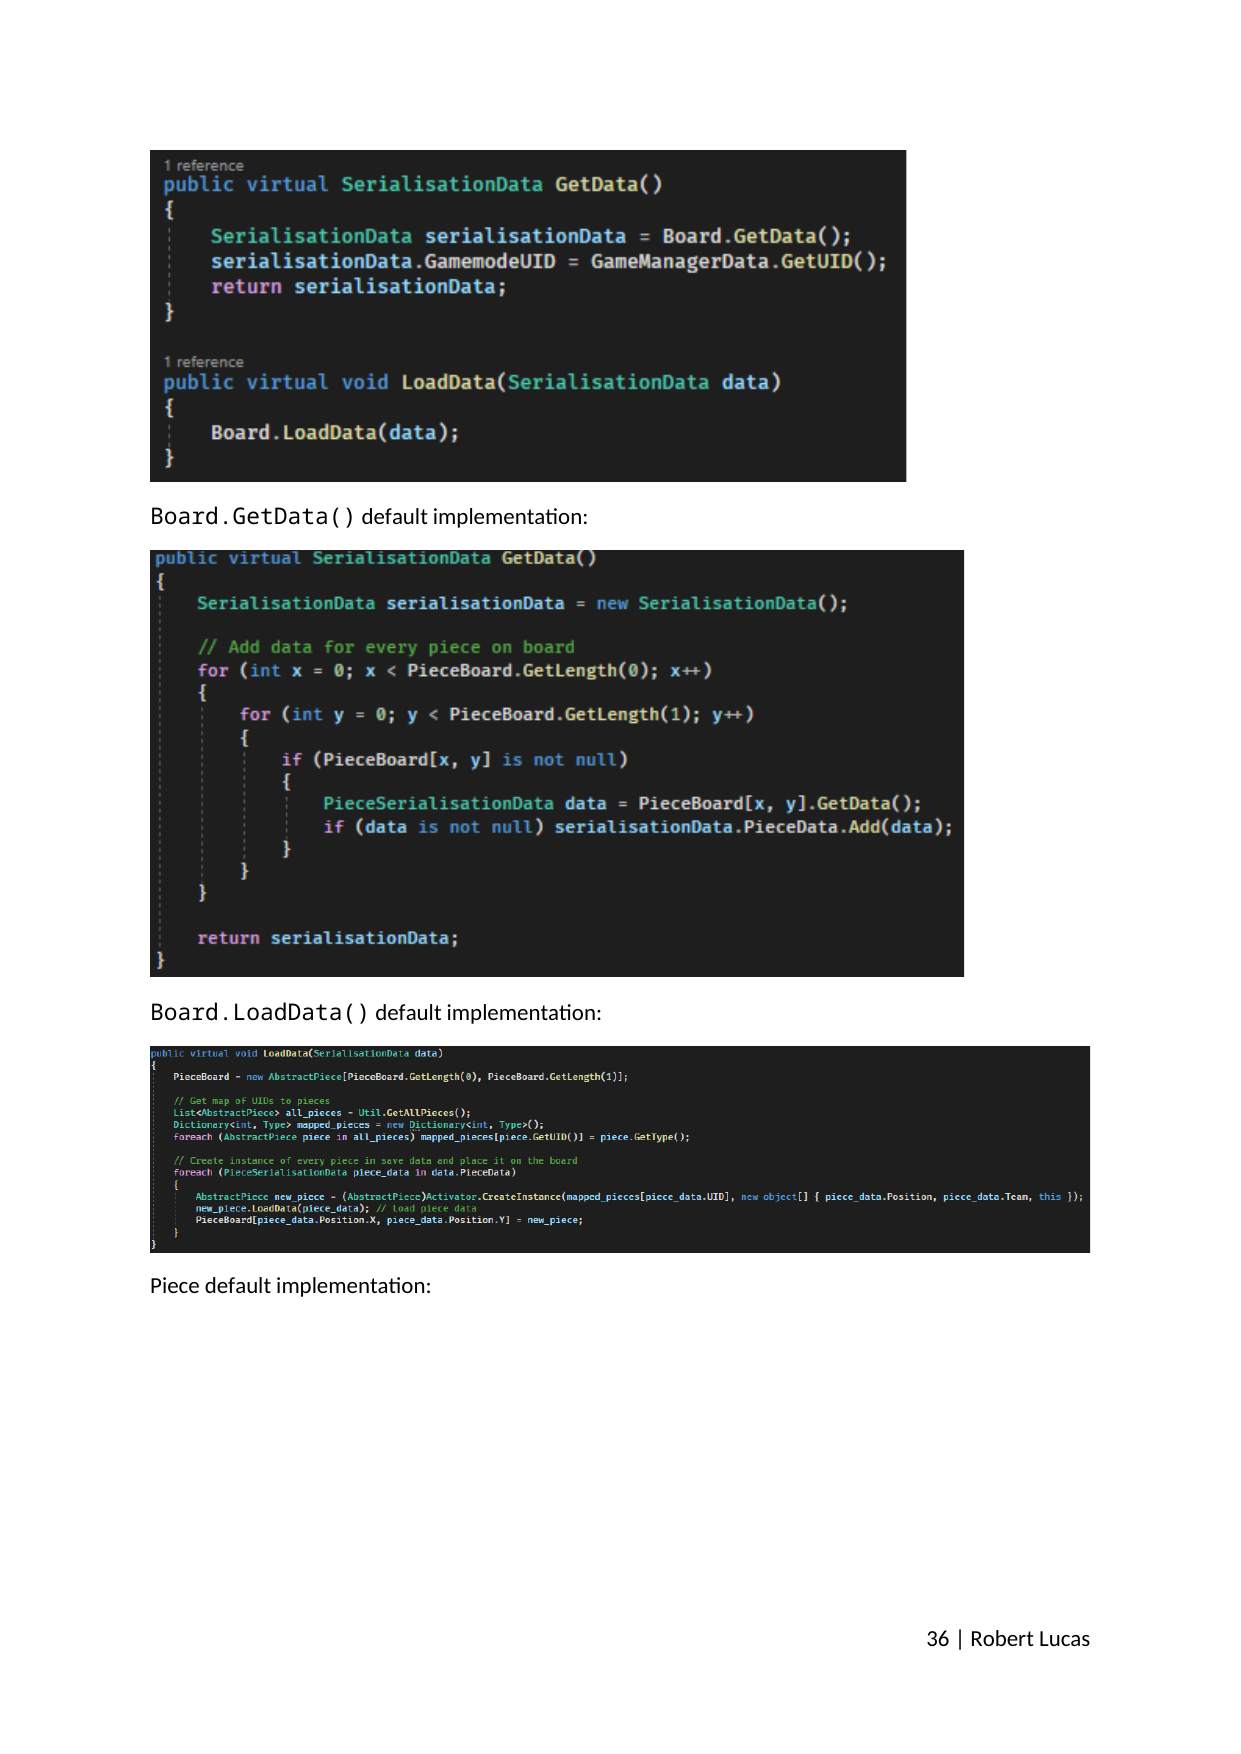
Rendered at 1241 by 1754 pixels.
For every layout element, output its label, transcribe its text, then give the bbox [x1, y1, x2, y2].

picture [150, 150, 907, 482]
text Board.LoadData() default implementation: [150, 996, 1090, 1027]
picture [150, 1046, 1091, 1253]
text Piece default implementation: [150, 1272, 1090, 1299]
picture [150, 550, 965, 977]
text Board.GetData() default implementation: [150, 500, 1090, 531]
